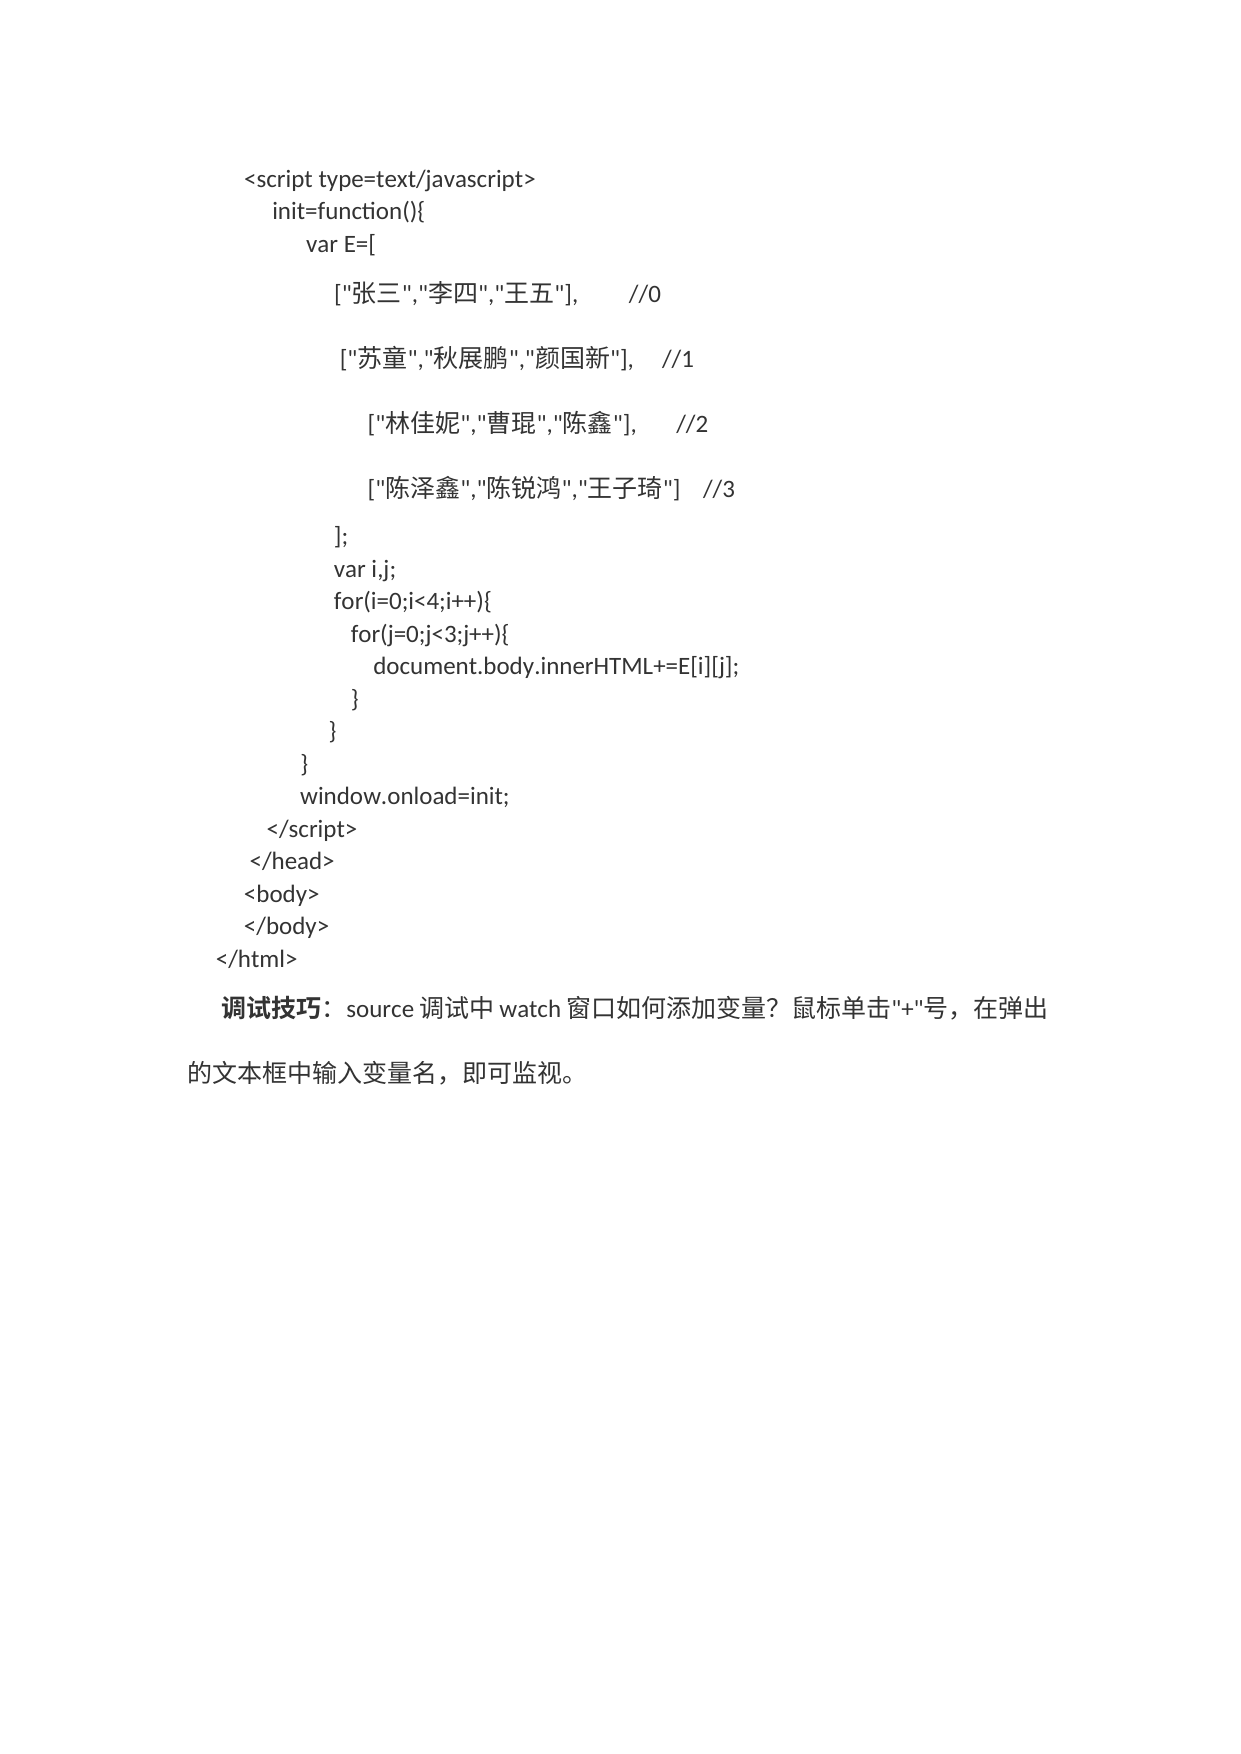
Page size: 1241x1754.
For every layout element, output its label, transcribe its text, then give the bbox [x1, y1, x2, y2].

text } [187, 682, 1053, 714]
text ["陈泽鑫","陈锐鸿","王子琦"] //3 [187, 454, 1053, 519]
text <body> [187, 877, 1053, 909]
text var i,j; [187, 552, 1053, 584]
text window.onload=init; [187, 779, 1053, 812]
text </html> [187, 942, 1053, 974]
text ["林佳妮","曹琨","陈鑫"], //2 [187, 389, 1053, 454]
text </script> [187, 812, 1053, 844]
text document.body.innerHTML+=E[i][j]; [187, 649, 1053, 682]
text } [187, 747, 1053, 779]
text ]; [187, 519, 1053, 552]
text ["苏童","秋展鹏","颜国新"], //1 [187, 324, 1053, 389]
text init=function(){ [187, 194, 1053, 227]
text 调试技巧：source调试中watch窗口如何添加变量？鼠标单击"+"号，在弹出的文本框中输入变量名，即可监视。 [187, 974, 1053, 1104]
text </head> [187, 844, 1053, 877]
text } [187, 714, 1053, 747]
text for(j=0;j<3;j++){ [187, 617, 1053, 649]
text <script type=text/javascript> [187, 162, 1053, 194]
text var E=[ [187, 227, 1053, 259]
text </body> [187, 909, 1053, 942]
text ["张三","李四","王五"], //0 [187, 259, 1053, 324]
text for(i=0;i<4;i++){ [187, 584, 1053, 617]
